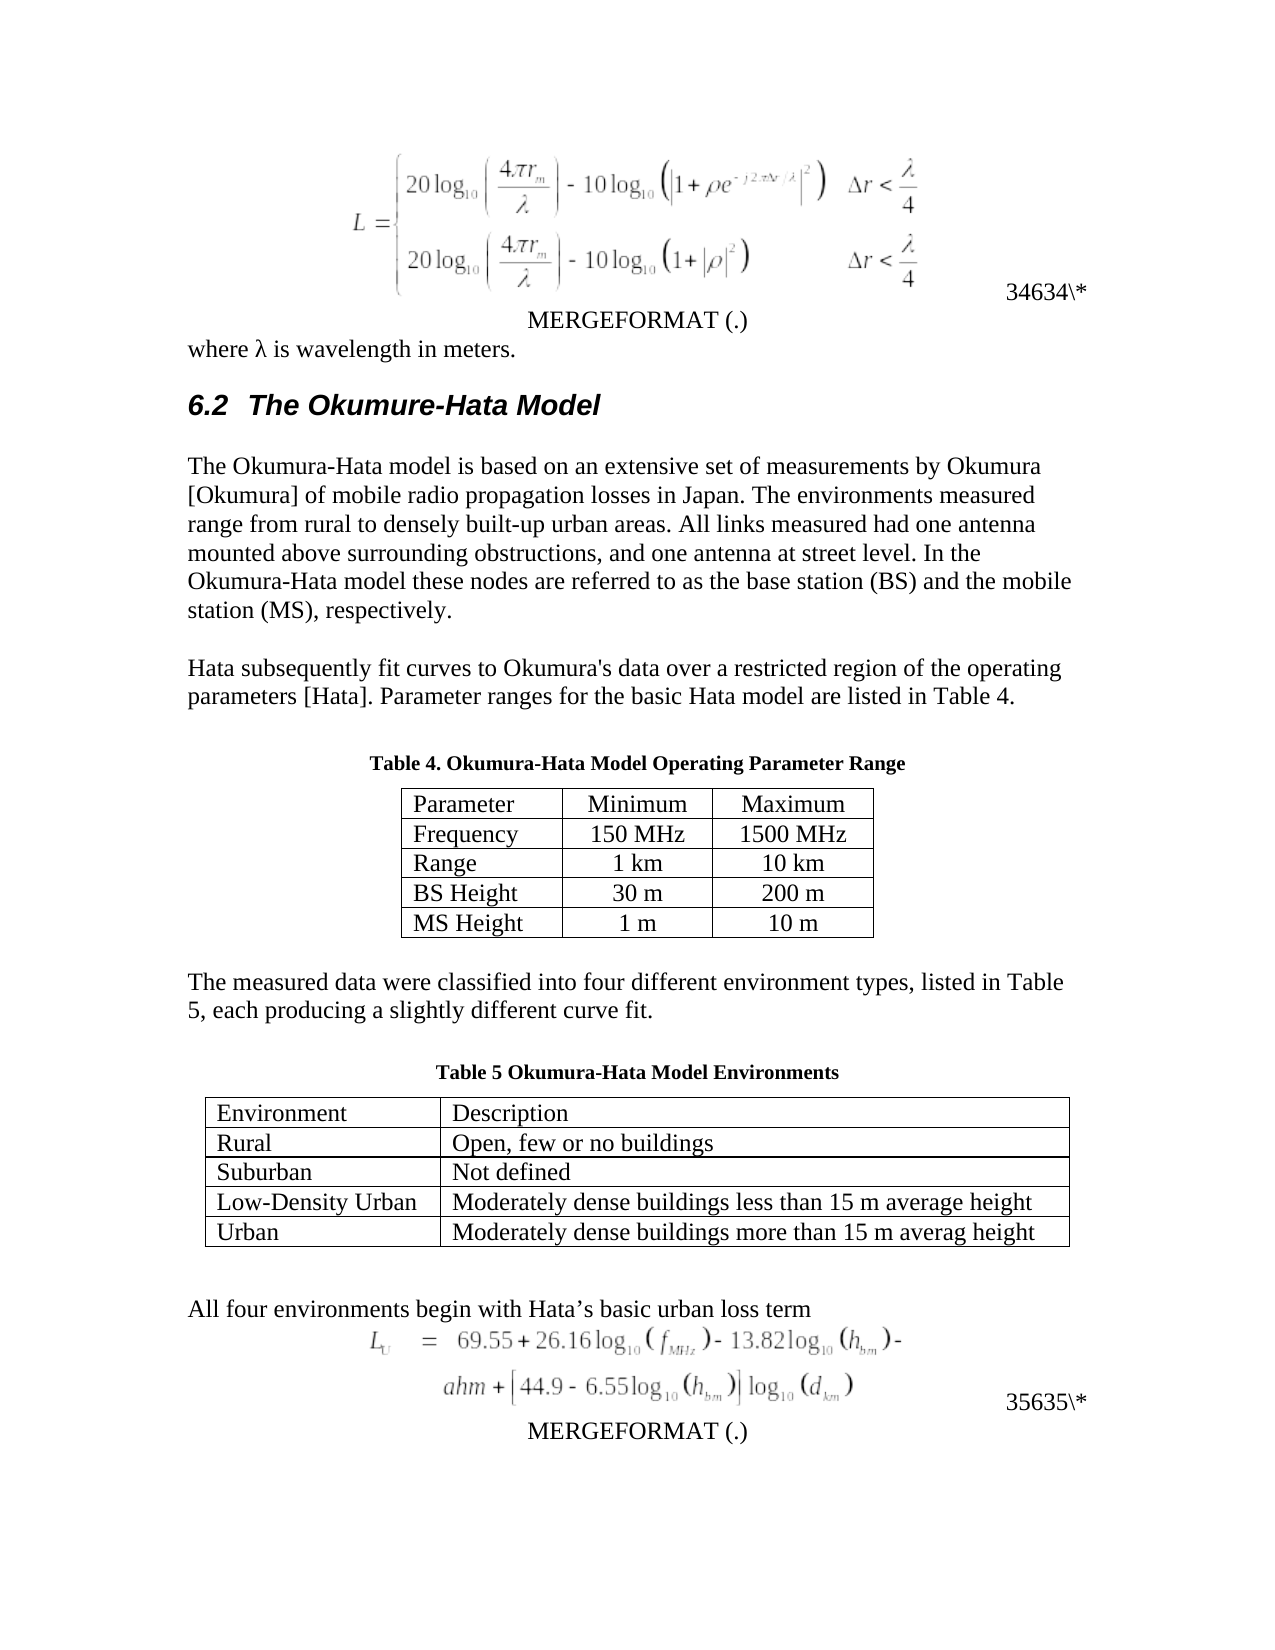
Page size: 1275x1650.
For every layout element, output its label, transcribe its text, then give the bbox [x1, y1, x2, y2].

text Table 5 Okumura-Hata Model Environments [187, 1060, 1087, 1084]
table_cell 1 km [563, 849, 712, 877]
table_cell 200 m [713, 878, 873, 907]
text where λ is wavelength in meters. [187, 334, 1087, 363]
table_cell Rural [206, 1128, 440, 1156]
table_header Minimum [563, 789, 712, 818]
table_header Maximum [713, 789, 873, 818]
table_cell 1 m [563, 908, 712, 937]
table_cell Urban [206, 1217, 440, 1246]
table_cell 10 m [713, 908, 873, 937]
table_cell Moderately dense buildings more than 15 m averag height [441, 1217, 1069, 1246]
text All four environments begin with Hata’s basic urban loss term [187, 1294, 1087, 1323]
table_cell Low-Density Urban [206, 1187, 440, 1216]
table_cell Open, few or no buildings [441, 1128, 1069, 1156]
table_cell Moderately dense buildings less than 15 m average height [441, 1187, 1069, 1216]
table_header Environment [206, 1098, 440, 1127]
table_cell MS Height [402, 908, 562, 937]
text Table 4. Okumura-Hata Model Operating Parameter Range [187, 751, 1087, 775]
table_cell Not defined [441, 1158, 1069, 1186]
text Hata subsequently fit curves to Okumura's data over a restricted region of the operating parameters [Hata]. Parameter ranges for the basic Hata model are listed in Table 4. [187, 653, 1087, 710]
table_cell 150 MHz [563, 819, 712, 847]
table_cell Range [402, 849, 562, 877]
table_header Description [441, 1098, 1069, 1127]
table_header Parameter [402, 789, 562, 818]
table_cell 30 m [563, 878, 712, 907]
table_cell BS Height [402, 878, 562, 907]
table_cell Suburban [206, 1158, 440, 1186]
subtitle The Okumure-Hata Model [187, 388, 1087, 421]
table_cell 1500 MHz [713, 819, 873, 847]
text The Okumura-Hata model is based on an extensive set of measurements by Okumura [Okumura] of mobile radio propagation losses in Japan. The environments measured range from rural to densely built-up urban areas. All links measured had one antenna mounted above surrounding obstructions, and one antenna at street level. In the Okumura-Hata model these nodes are referred to as the base station (BS) and the mobile station (MS), respectively. [187, 451, 1087, 624]
table_cell Frequency [402, 819, 562, 847]
text The measured data were classified into four different environment types, listed in Table 5, each producing a slightly different curve fit. [187, 967, 1087, 1024]
table_cell 10 km [713, 849, 873, 877]
